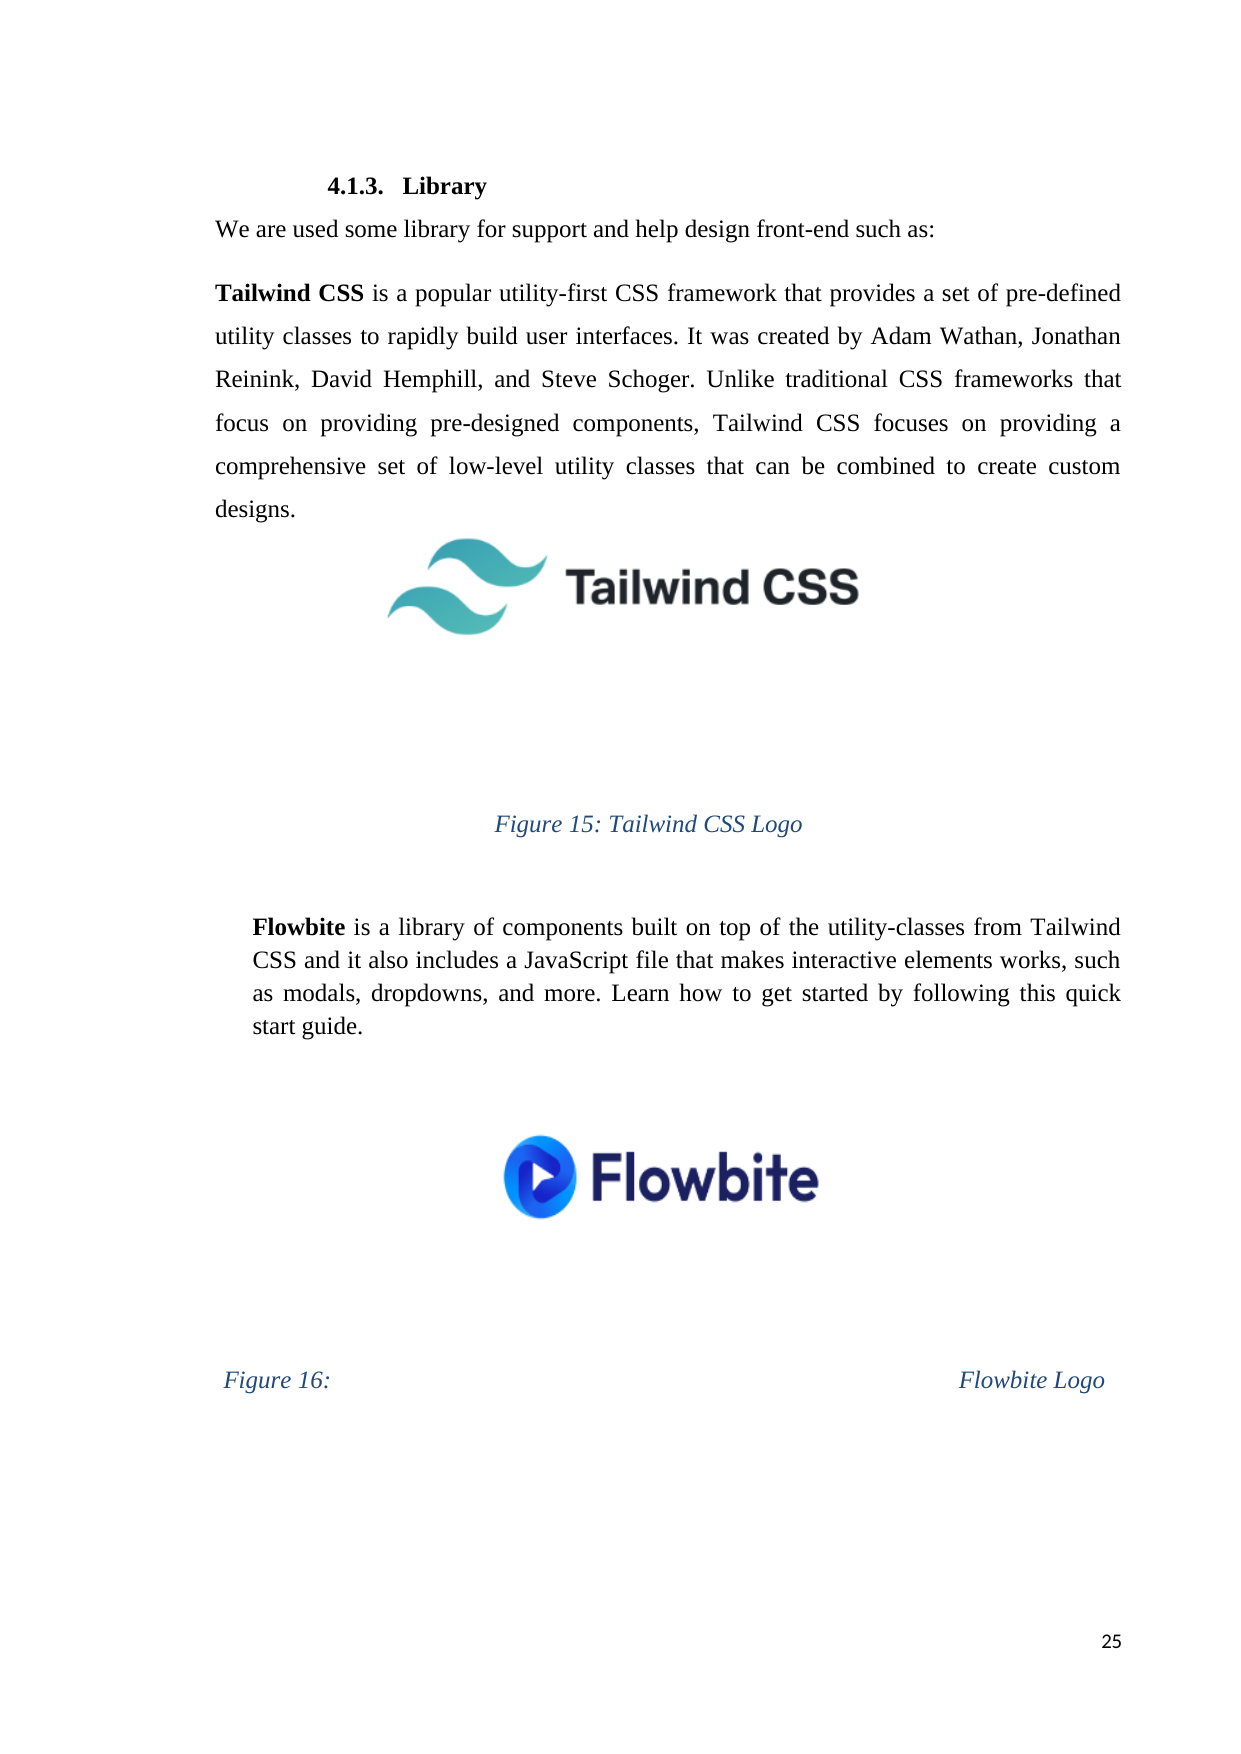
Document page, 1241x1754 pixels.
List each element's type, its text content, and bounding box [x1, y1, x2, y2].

text Figure 16: Flowbite Logo [177, 1366, 1122, 1394]
picture [396, 1067, 925, 1363]
picture [358, 511, 890, 706]
text Figure 15: Tailwind CSS Logo [177, 809, 1122, 838]
text Tailwind CSS is a popular utility-first CSS framework that provides a set of pre-defined utility classes to rapidly build user interfaces. It was created by Adam Wathan, Jonathan Reinink, David Hemphill, and Steve Schoger. Unlike traditional CSS frameworks that focus on providing pre-designed components, Tailwind CSS focuses on providing a comprehensive set of low-level utility classes that can be combined to create custom designs. [215, 278, 1122, 523]
subtitle Library [327, 171, 1122, 200]
text Flowbite is a library of components built on top of the utility-classes from Tailwind CSS and it also includes a JavaScript file that makes interactive elements works, such as modals, dropdowns, and more. Learn how to get started by following this quick start guide. [252, 912, 1122, 1039]
text We are used some library for support and help design front-end such as: [177, 214, 1122, 243]
